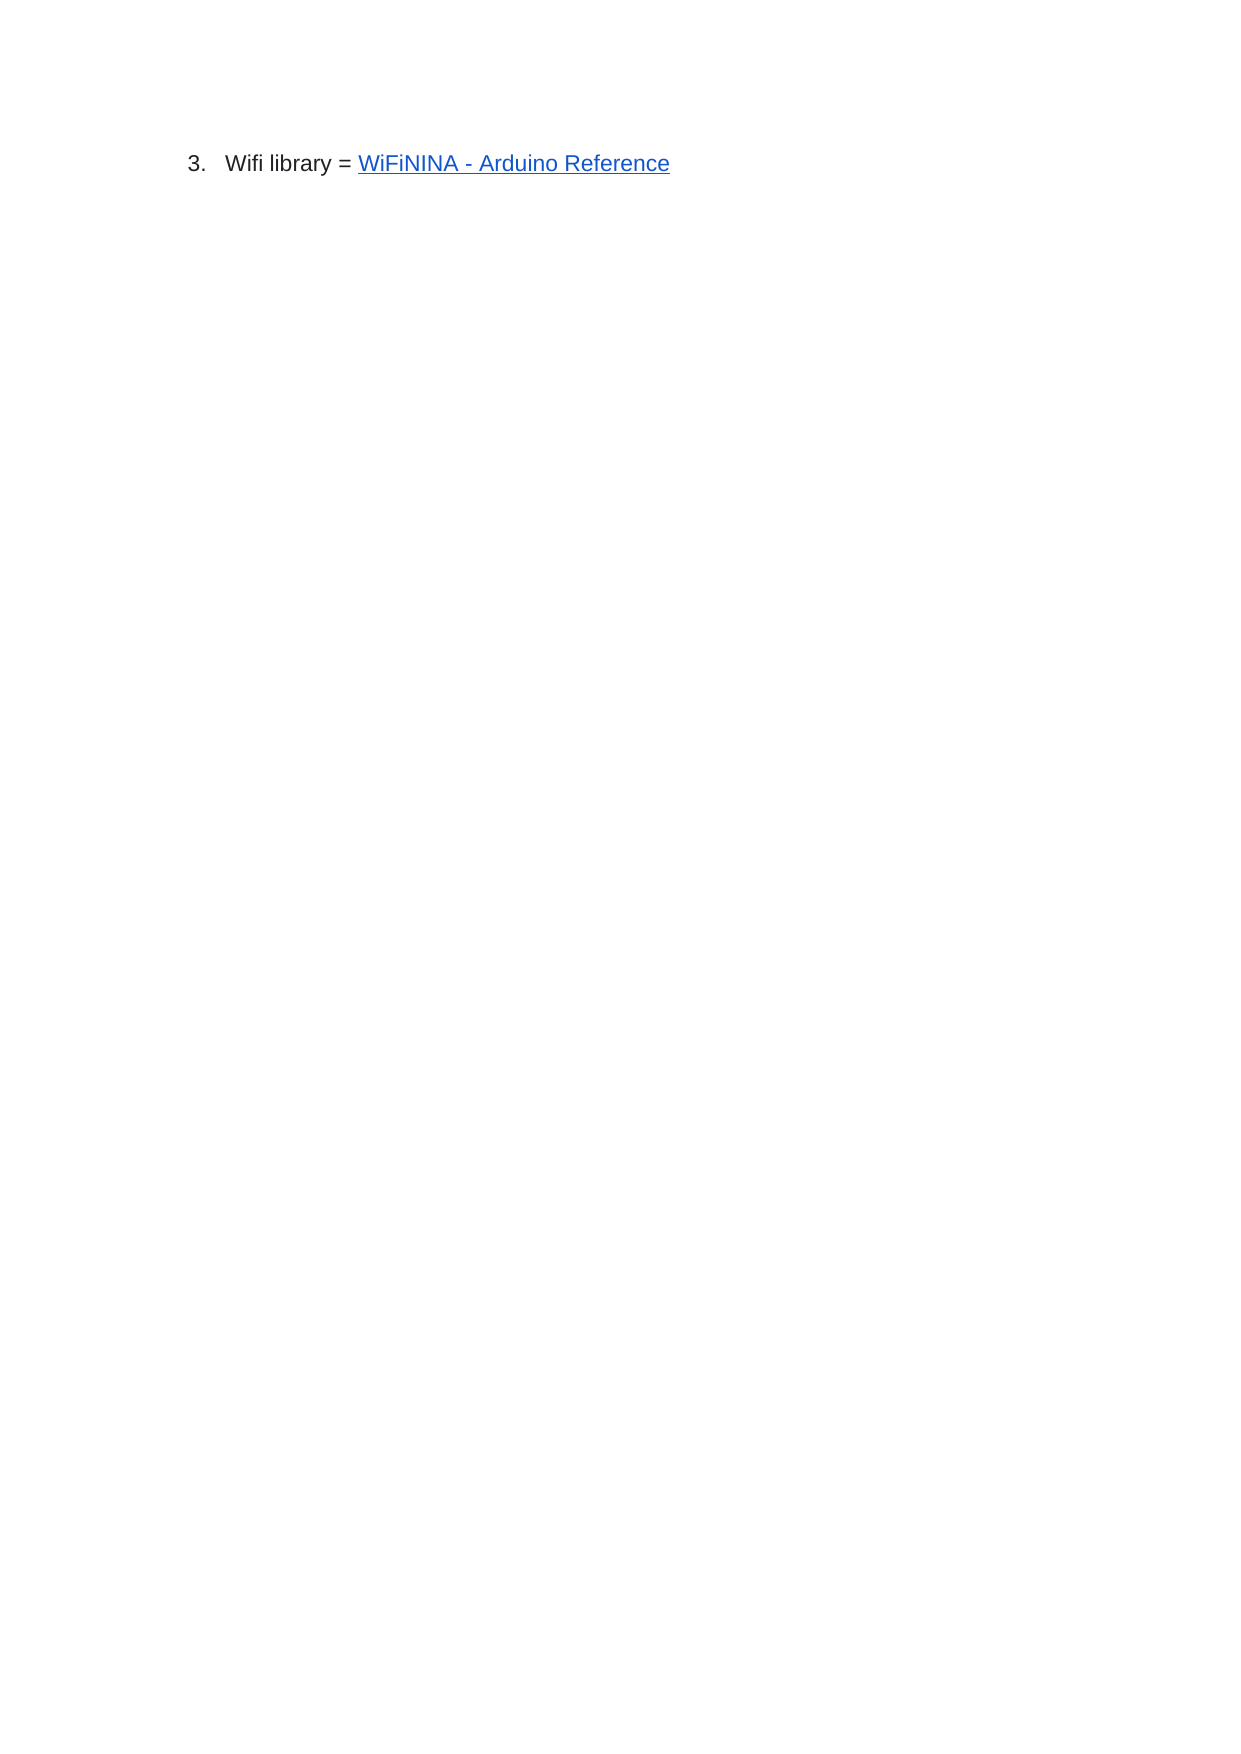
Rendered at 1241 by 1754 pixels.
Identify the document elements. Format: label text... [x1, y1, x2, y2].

list Wifi library = WiFiNINA - Arduino Reference [187, 150, 1090, 176]
